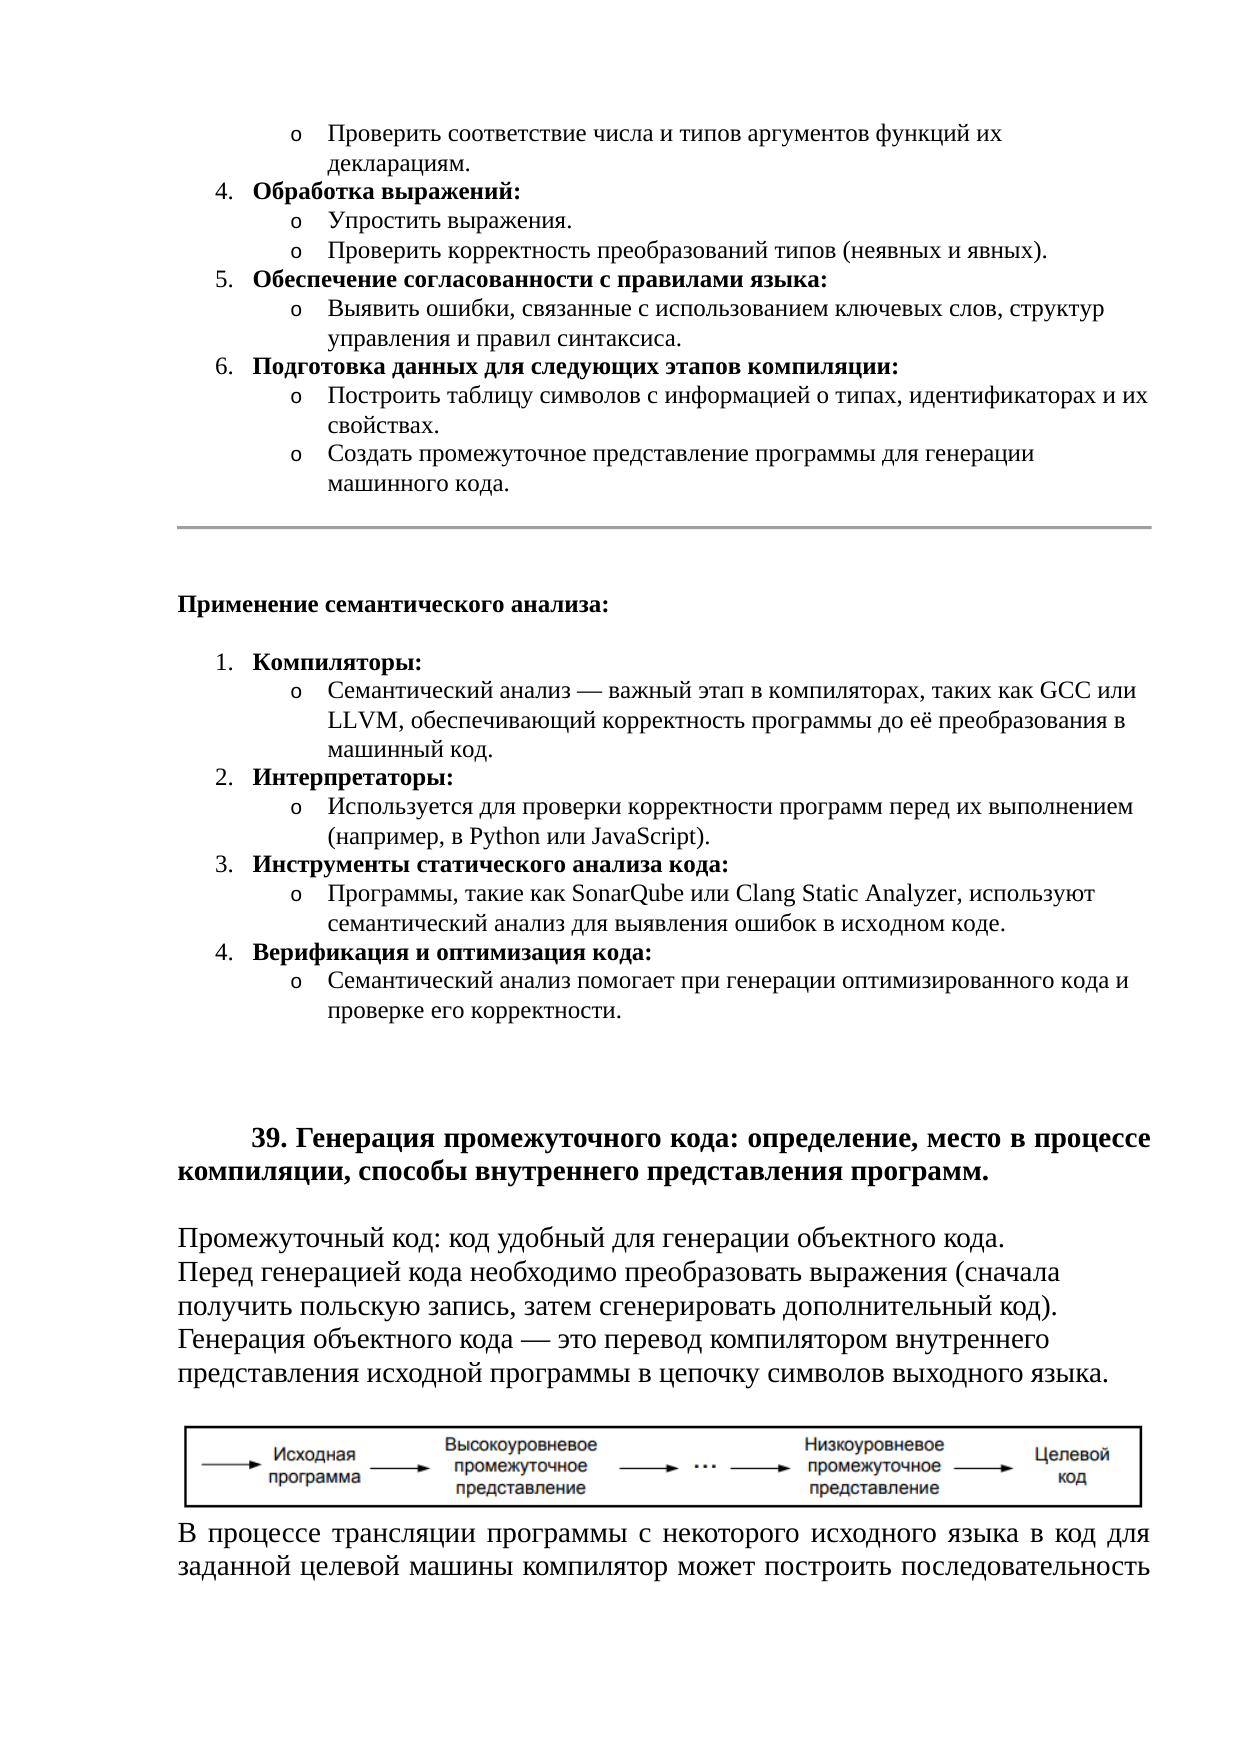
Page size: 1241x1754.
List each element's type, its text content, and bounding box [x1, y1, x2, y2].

list Построить таблицу символов с информацией о типах, идентификаторах и их свойствах. [290, 380, 1152, 438]
list Семантический анализ — важный этап в компиляторах, таких как GCC или LLVM, обеспечивающий корректность программы до её преобразования в машинный код. [290, 675, 1152, 762]
list Интерпретаторы: [215, 762, 1152, 791]
list Выявить ошибки, связанные с использованием ключевых слов, структур управления и правил синтаксиса. [290, 293, 1152, 351]
list Проверить корректность преобразований типов (неявных и явных). [290, 235, 1152, 264]
text Применение семантического анализа: [177, 589, 1152, 617]
list Верификация и оптимизация кода: [215, 937, 1152, 965]
list Создать промежуточное представление программы для генерации машинного кода. [290, 438, 1152, 497]
text Перед генерацией кода необходимо преобразовать выражения (сначала [177, 1254, 1152, 1288]
list Программы, такие как SonarQube или Clang Static Analyzer, используют семантический анализ для выявления ошибок в исходном коде. [290, 878, 1152, 937]
picture [177, 1421, 1152, 1515]
list Подготовка данных для следующих этапов компиляции: [215, 351, 1152, 380]
list Семантический анализ помогает при генерации оптимизированного кода и проверке его корректности. [290, 965, 1152, 1024]
list Проверить соответствие числа и типов аргументов функций их декларациям. [290, 118, 1152, 176]
list Обработка выражений: [215, 176, 1152, 205]
list Упростить выражения. [290, 205, 1152, 235]
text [177, 1515, 1152, 1582]
text Генерация объектного кода — это перевод компилятором внутреннего [177, 1321, 1152, 1355]
text Промежуточный код: код удобный для генерации объектного кода. [177, 1221, 1152, 1254]
list Обеспечение согласованности с правилами языка: [215, 264, 1152, 293]
text получить польскую запись, затем сгенерировать дополнительный код). [177, 1288, 1152, 1321]
list Инструменты статического анализа кода: [215, 849, 1152, 878]
text 39. Генерация промежуточного кода: определение, место в процессе компиляции, способы внутреннего представления программ. [177, 1120, 1152, 1187]
list Компиляторы: [215, 647, 1152, 675]
list Используется для проверки корректности программ перед их выполнением (например, в Python или JavaScript). [290, 791, 1152, 849]
text представления исходной программы в цепочку символов выходного языка. [177, 1355, 1152, 1388]
